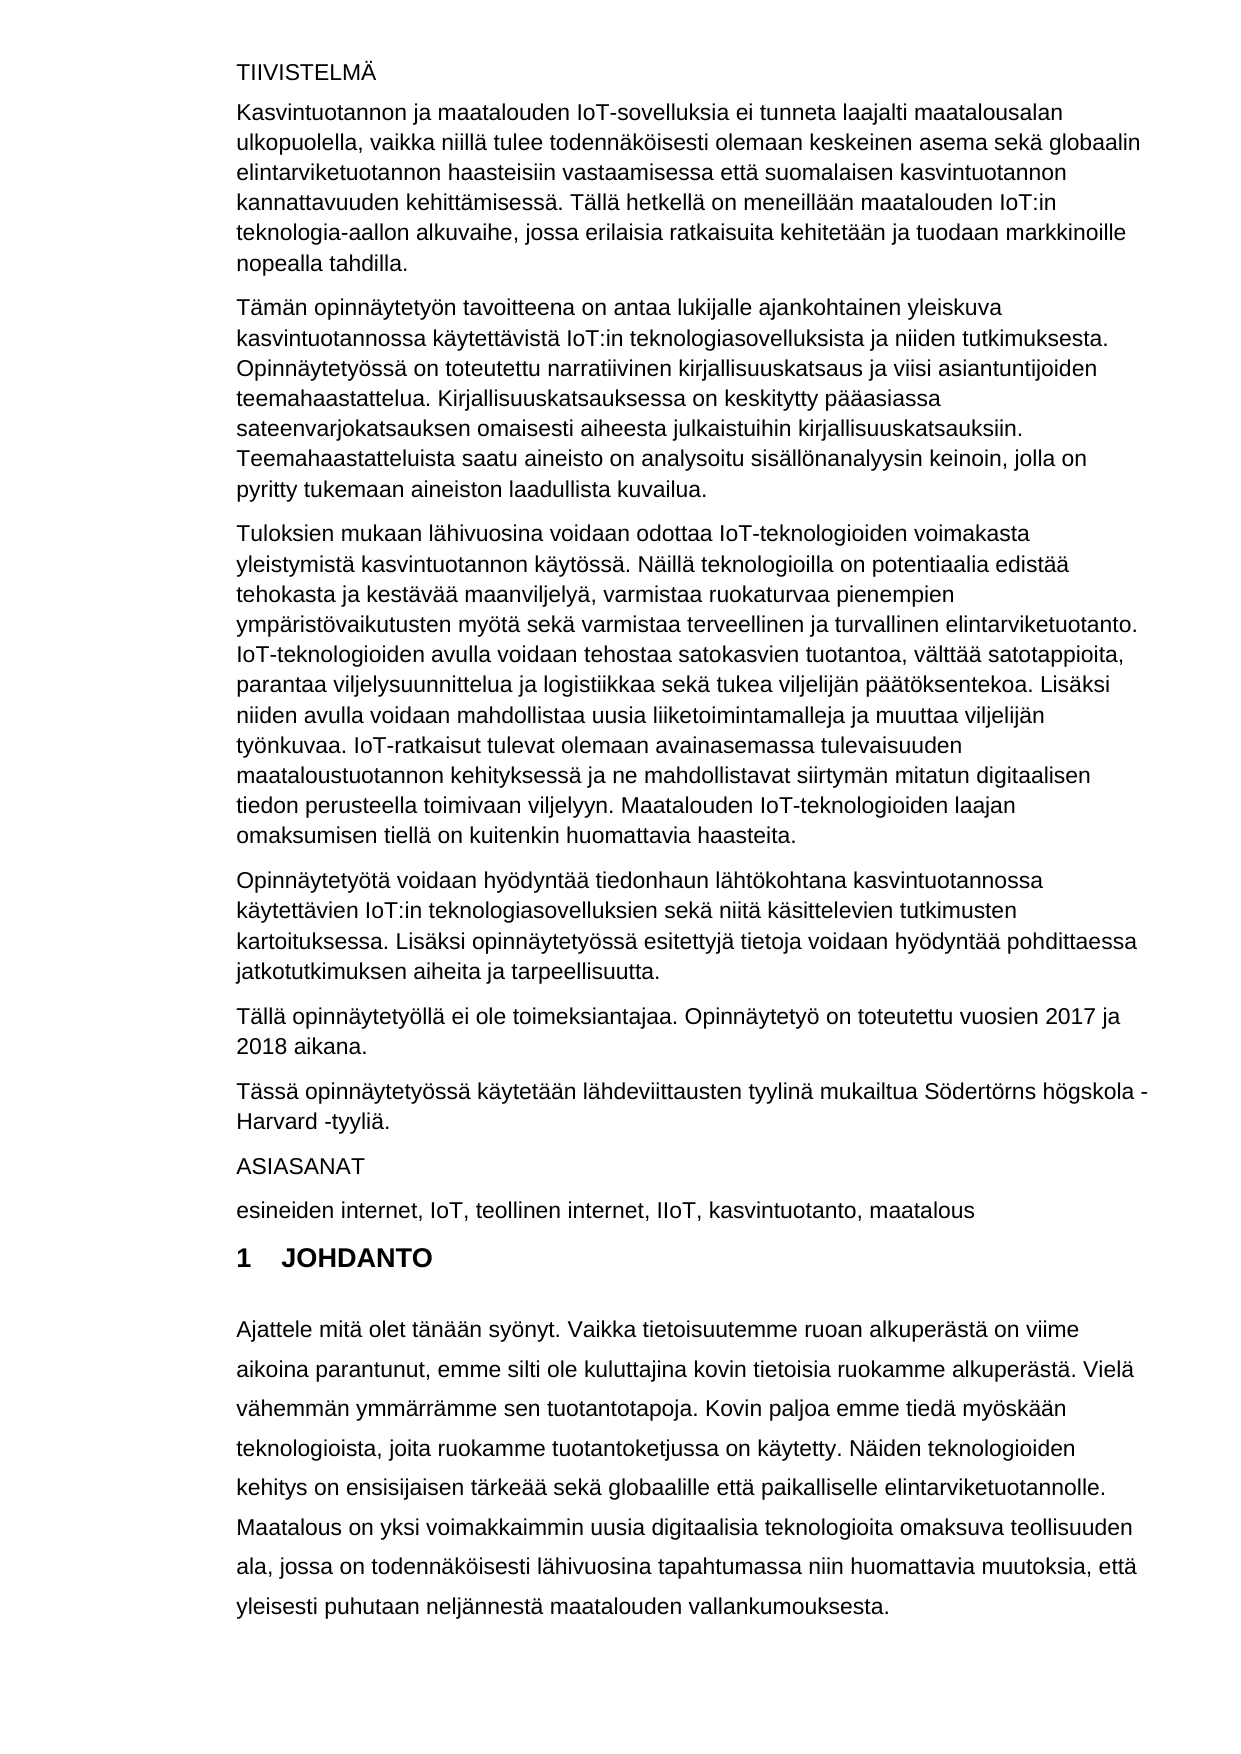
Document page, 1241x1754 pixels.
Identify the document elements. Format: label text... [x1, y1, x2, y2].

text ASIASANAT [236, 1153, 1152, 1179]
text Opinnäytetyötä voidaan hyödyntää tiedonhaun lähtökohtana kasvintuotannossa käytettävien IoT:in teknologiasovelluksien sekä niitä käsittelevien tutkimusten kartoituksessa. Lisäksi opinnäytetyössä esitettyjä tietoja voidaan hyödyntää pohdittaessa jatkotutkimuksen aiheita ja tarpeellisuutta. [236, 867, 1152, 984]
text Kasvintuotannon ja maatalouden IoT-sovelluksia ei tunneta laajalti maatalousalan ulkopuolella, vaikka niillä tulee todennäköisesti olemaan keskeinen asema sekä globaalin elintarviketuotannon haasteisiin vastaamisessa että suomalaisen kasvintuotannon kannattavuuden kehittämisessä. Tällä hetkellä on meneillään maatalouden IoT:in teknologia-aallon alkuvaihe, jossa erilaisia ratkaisuita kehitetään ja tuodaan markkinoille nopealla tahdilla. [236, 98, 1152, 276]
text esineiden internet, IoT, teollinen internet, IIoT, kasvintuotanto, maatalous [236, 1197, 1152, 1224]
text Tuloksien mukaan lähivuosina voidaan odottaa IoT-teknologioiden voimakasta yleistymistä kasvintuotannon käytössä. Näillä teknologioilla on potentiaalia edistää tehokasta ja kestävää maanviljelyä, varmistaa ruokaturvaa pienempien ympäristövaikutusten myötä sekä varmistaa terveellinen ja turvallinen elintarviketuotanto. IoT-teknologioiden avulla voidaan tehostaa satokasvien tuotantoa, välttää satotappioita, parantaa viljelysuunnittelua ja logistiikkaa sekä tukea viljelijän päätöksentekoa. Lisäksi niiden avulla voidaan mahdollistaa uusia liiketoimintamalleja ja muuttaa viljelijän työnkuvaa. IoT-ratkaisut tulevat olemaan avainasemassa tulevaisuuden maataloustuotannon kehityksessä ja ne mahdollistavat siirtymän mitatun digitaalisen tiedon perusteella toimivaan viljelyyn. Maatalouden IoT-teknologioiden laajan omaksumisen tiellä on kuitenkin huomattavia haasteita. [236, 520, 1152, 849]
subtitle JOHDANTO [236, 1242, 1152, 1273]
text Tällä opinnäytetyöllä ei ole toimeksiantajaa. Opinnäytetyö on toteutettu vuosien 2017 ja 2018 aikana. [236, 1003, 1152, 1059]
text Tämän opinnäytetyön tavoitteena on antaa lukijalle ajankohtainen yleiskuva kasvintuotannossa käytettävistä IoT:in teknologiasovelluksista ja niiden tutkimuksesta. Opinnäytetyössä on toteutettu narratiivinen kirjallisuuskatsaus ja viisi asiantuntijoiden teemahaastattelua. Kirjallisuuskatsauksessa on keskitytty pääasiassa sateenvarjokatsauksen omaisesti aiheesta julkaistuihin kirjallisuuskatsauksiin. Teemahaastatteluista saatu aineisto on analysoitu sisällönanalyysin keinoin, jolla on pyritty tukemaan aineiston laadullista kuvailua. [236, 294, 1152, 502]
text Tässä opinnäytetyössä käytetään lähdeviittausten tyylinä mukailtua Södertörns högskola - Harvard -tyyliä. [236, 1078, 1152, 1134]
